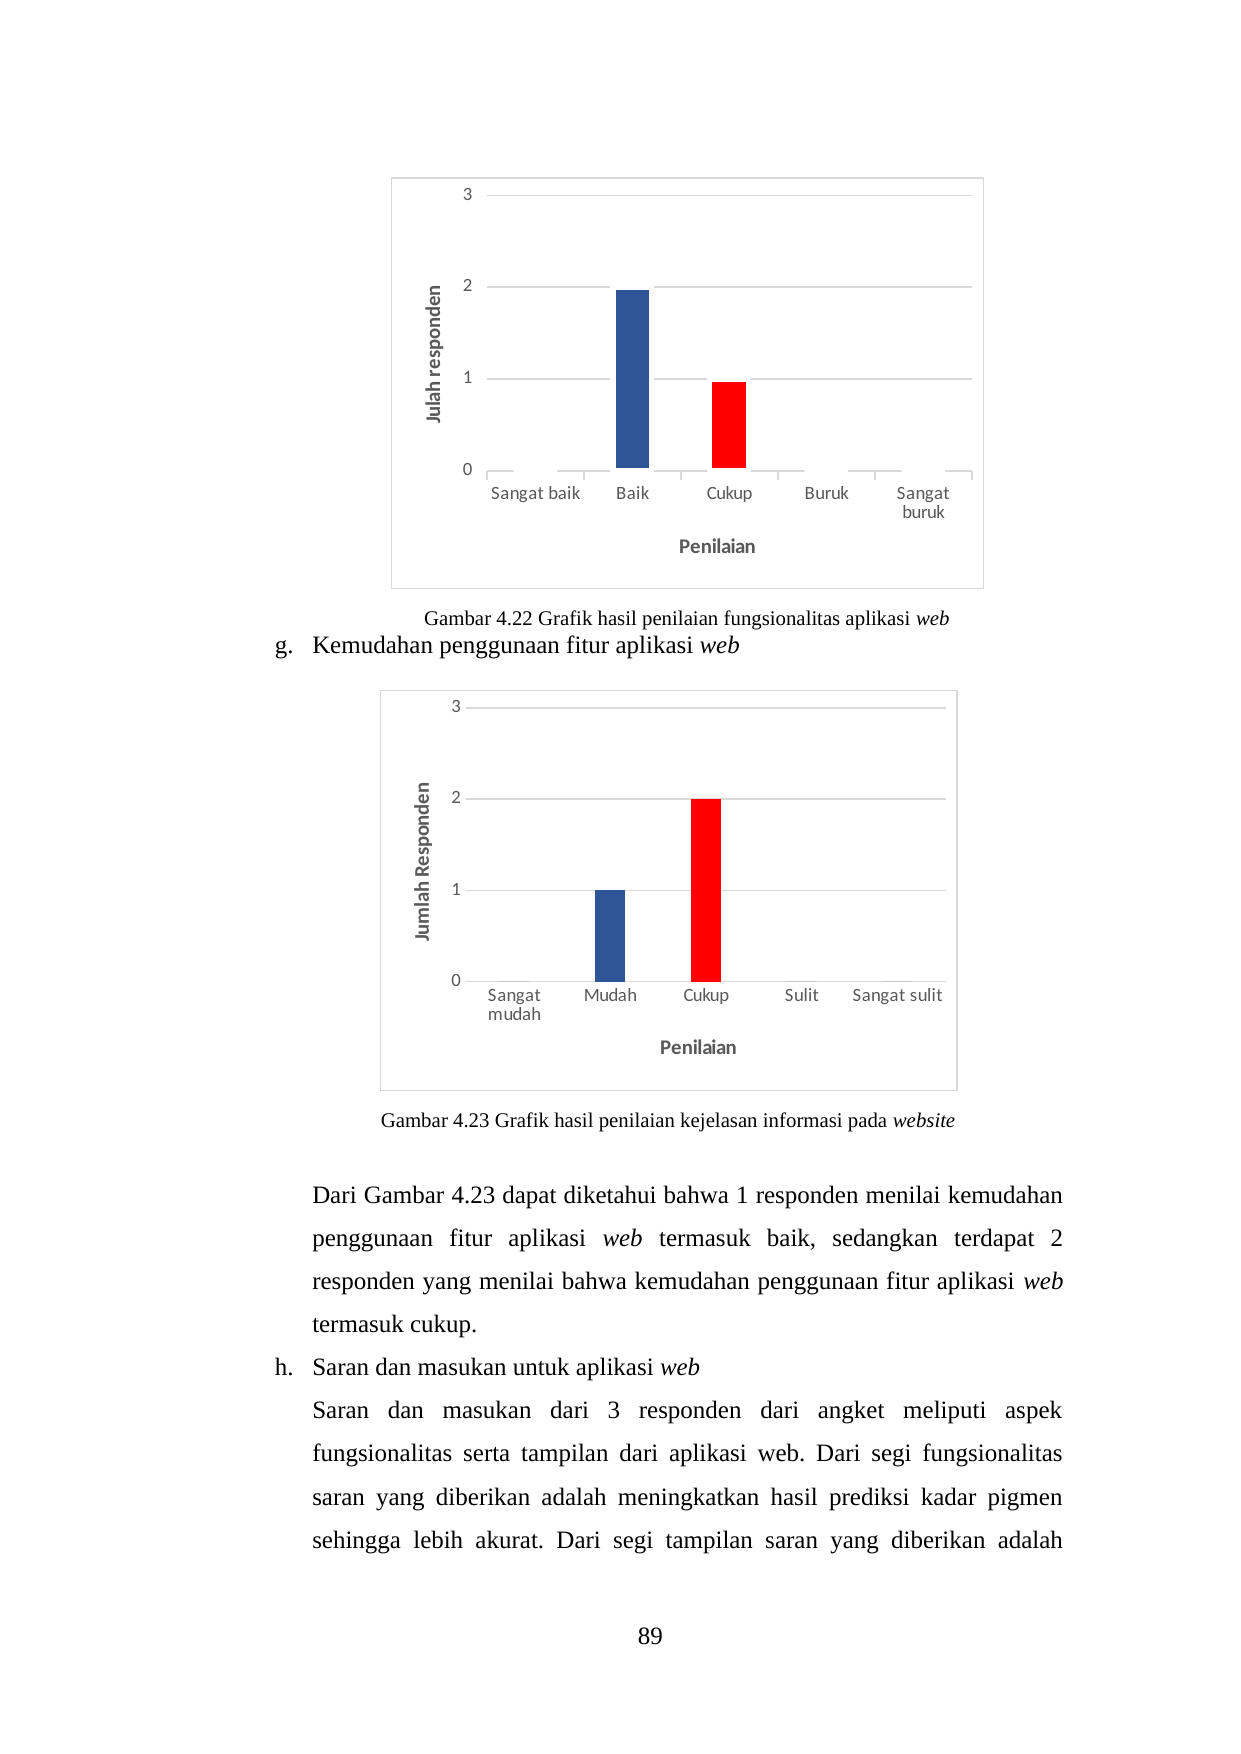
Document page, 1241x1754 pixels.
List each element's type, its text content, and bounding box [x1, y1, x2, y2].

list Dari Gambar 4.23 dapat diketahui bahwa 1 responden menilai kemudahan penggunaan fitur aplikasi web termasuk baik, sedangkan terdapat 2 responden yang menilai bahwa kemudahan penggunaan fitur aplikasi web termasuk cukup. [312, 1180, 1063, 1338]
list Kemudahan penggunaan fitur aplikasi web [274, 630, 1063, 659]
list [312, 1395, 1063, 1553]
list Saran dan masukan untuk aplikasi web [274, 1352, 1063, 1381]
text Gambar 4.23 Grafik hasil penilaian kejelasan informasi pada website [274, 1108, 1063, 1132]
text Gambar 4.22 Grafik hasil penilaian fungsionalitas aplikasi web [237, 606, 1063, 630]
